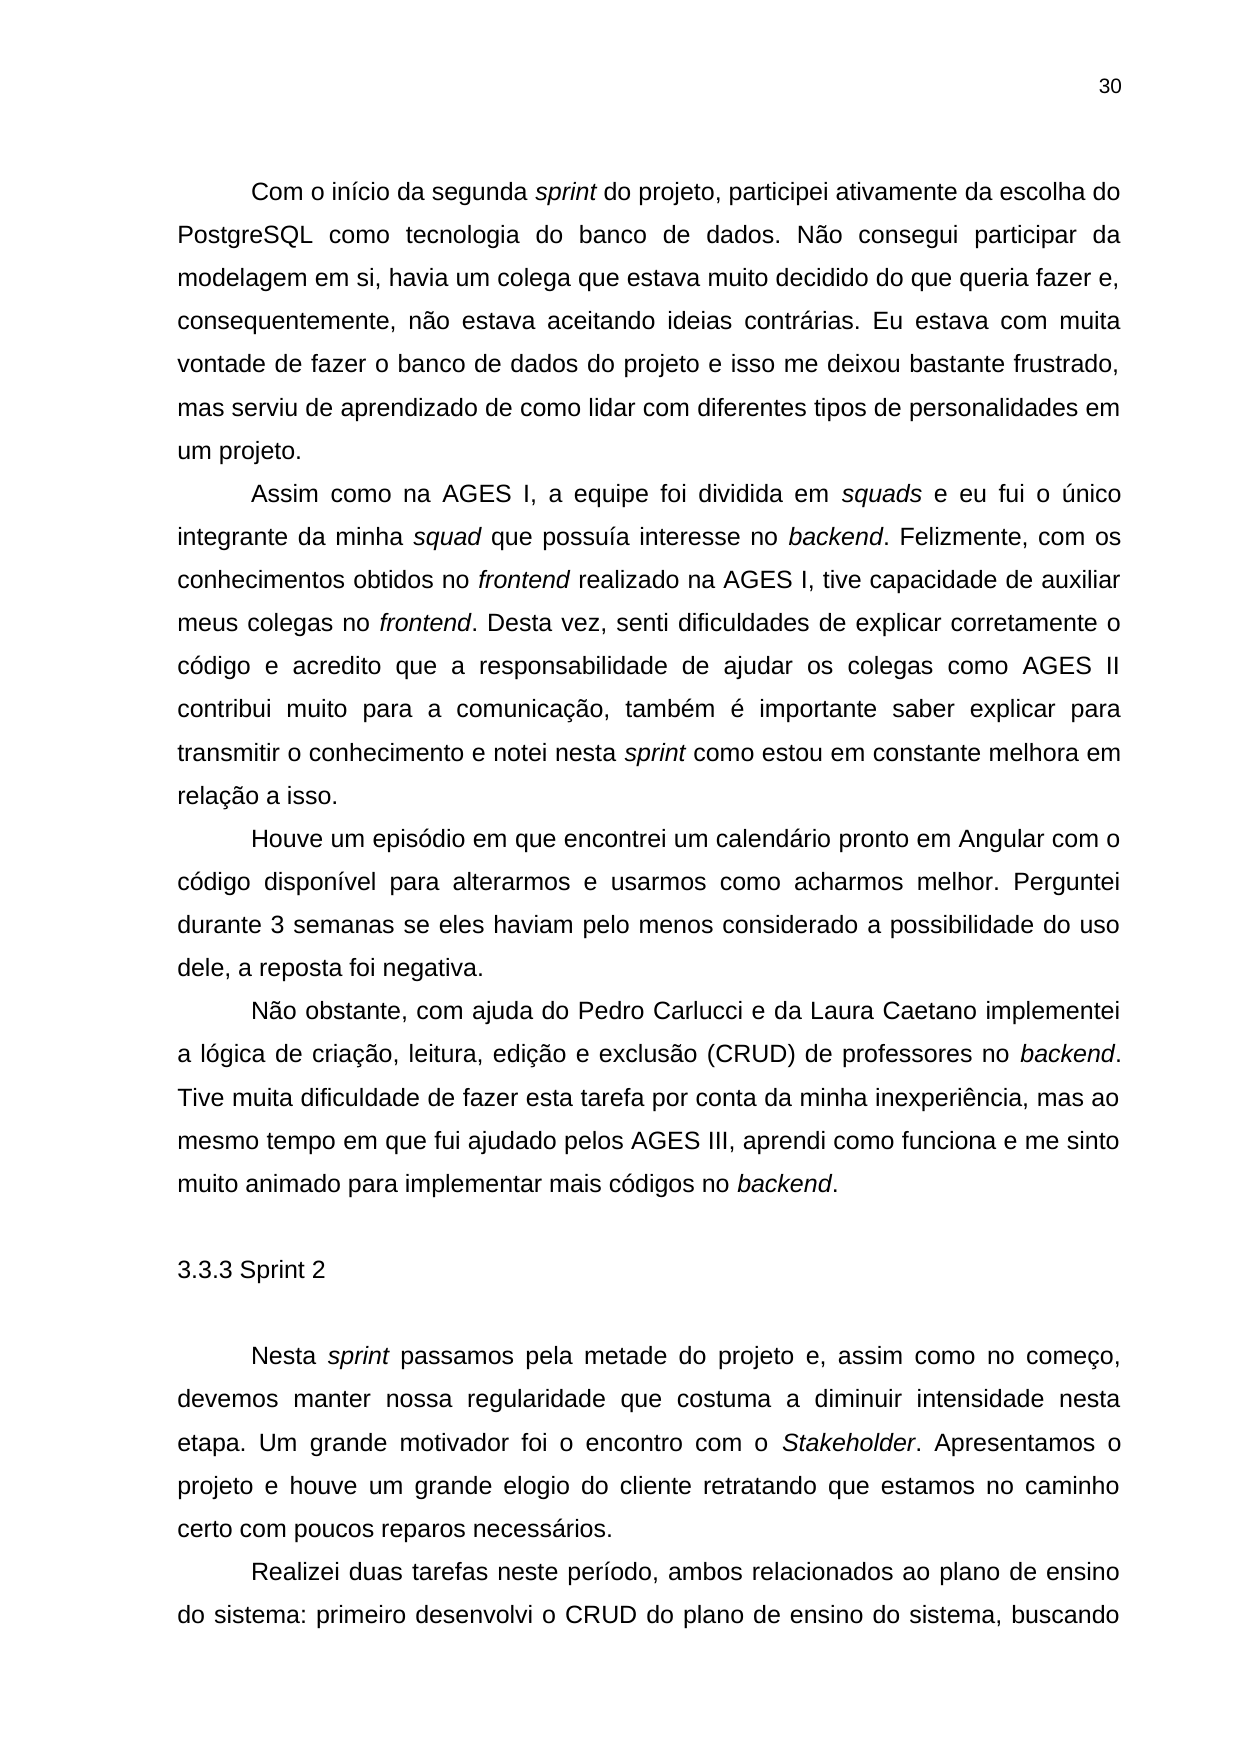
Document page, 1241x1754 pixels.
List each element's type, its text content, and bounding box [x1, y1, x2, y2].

list Nesta sprint passamos pela metade do projeto e, assim como no começo, devemos manter nossa regularidade que costuma a diminuir intensidade nesta etapa. Um grande motivador foi o encontro com o Stakeholder. Apresentamos o projeto e houve um grande elogio do cliente retratando que estamos no caminho certo com poucos reparos necessários. [177, 1341, 1122, 1543]
list Houve um episódio em que encontrei um calendário pronto em Angular com o código disponível para alterarmos e usarmos como acharmos melhor. Perguntei durante 3 semanas se eles haviam pelo menos considerado a possibilidade do uso dele, a reposta foi negativa. [177, 824, 1122, 982]
list 3.3.3 Sprint 2 [177, 1255, 1122, 1284]
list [177, 1557, 1122, 1629]
list Com o início da segunda sprint do projeto, participei ativamente da escolha do PostgreSQL como tecnologia do banco de dados. Não consegui participar da modelagem em si, havia um colega que estava muito decidido do que queria fazer e, consequentemente, não estava aceitando ideias contrárias. Eu estava com muita vontade de fazer o banco de dados do projeto e isso me deixou bastante frustrado, mas serviu de aprendizado de como lidar com diferentes tipos de personalidades em um projeto. [177, 177, 1122, 464]
list Assim como na AGES I, a equipe foi dividida em squads e eu fui o único integrante da minha squad que possuía interesse no backend. Felizmente, com os conhecimentos obtidos no frontend realizado na AGES I, tive capacidade de auxiliar meus colegas no frontend. Desta vez, senti dificuldades de explicar corretamente o código e acredito que a responsabilidade de ajudar os colegas como AGES II contribui muito para a comunicação, também é importante saber explicar para transmitir o conhecimento e notei nesta sprint como estou em constante melhora em relação a isso. [177, 479, 1122, 809]
list Não obstante, com ajuda do Pedro Carlucci e da Laura Caetano implementei a lógica de criação, leitura, edição e exclusão (CRUD) de professores no backend. Tive muita dificuldade de fazer esta tarefa por conta da minha inexperiência, mas ao mesmo tempo em que fui ajudado pelos AGES III, aprendi como funciona e me sinto muito animado para implementar mais códigos no backend. [177, 996, 1122, 1198]
